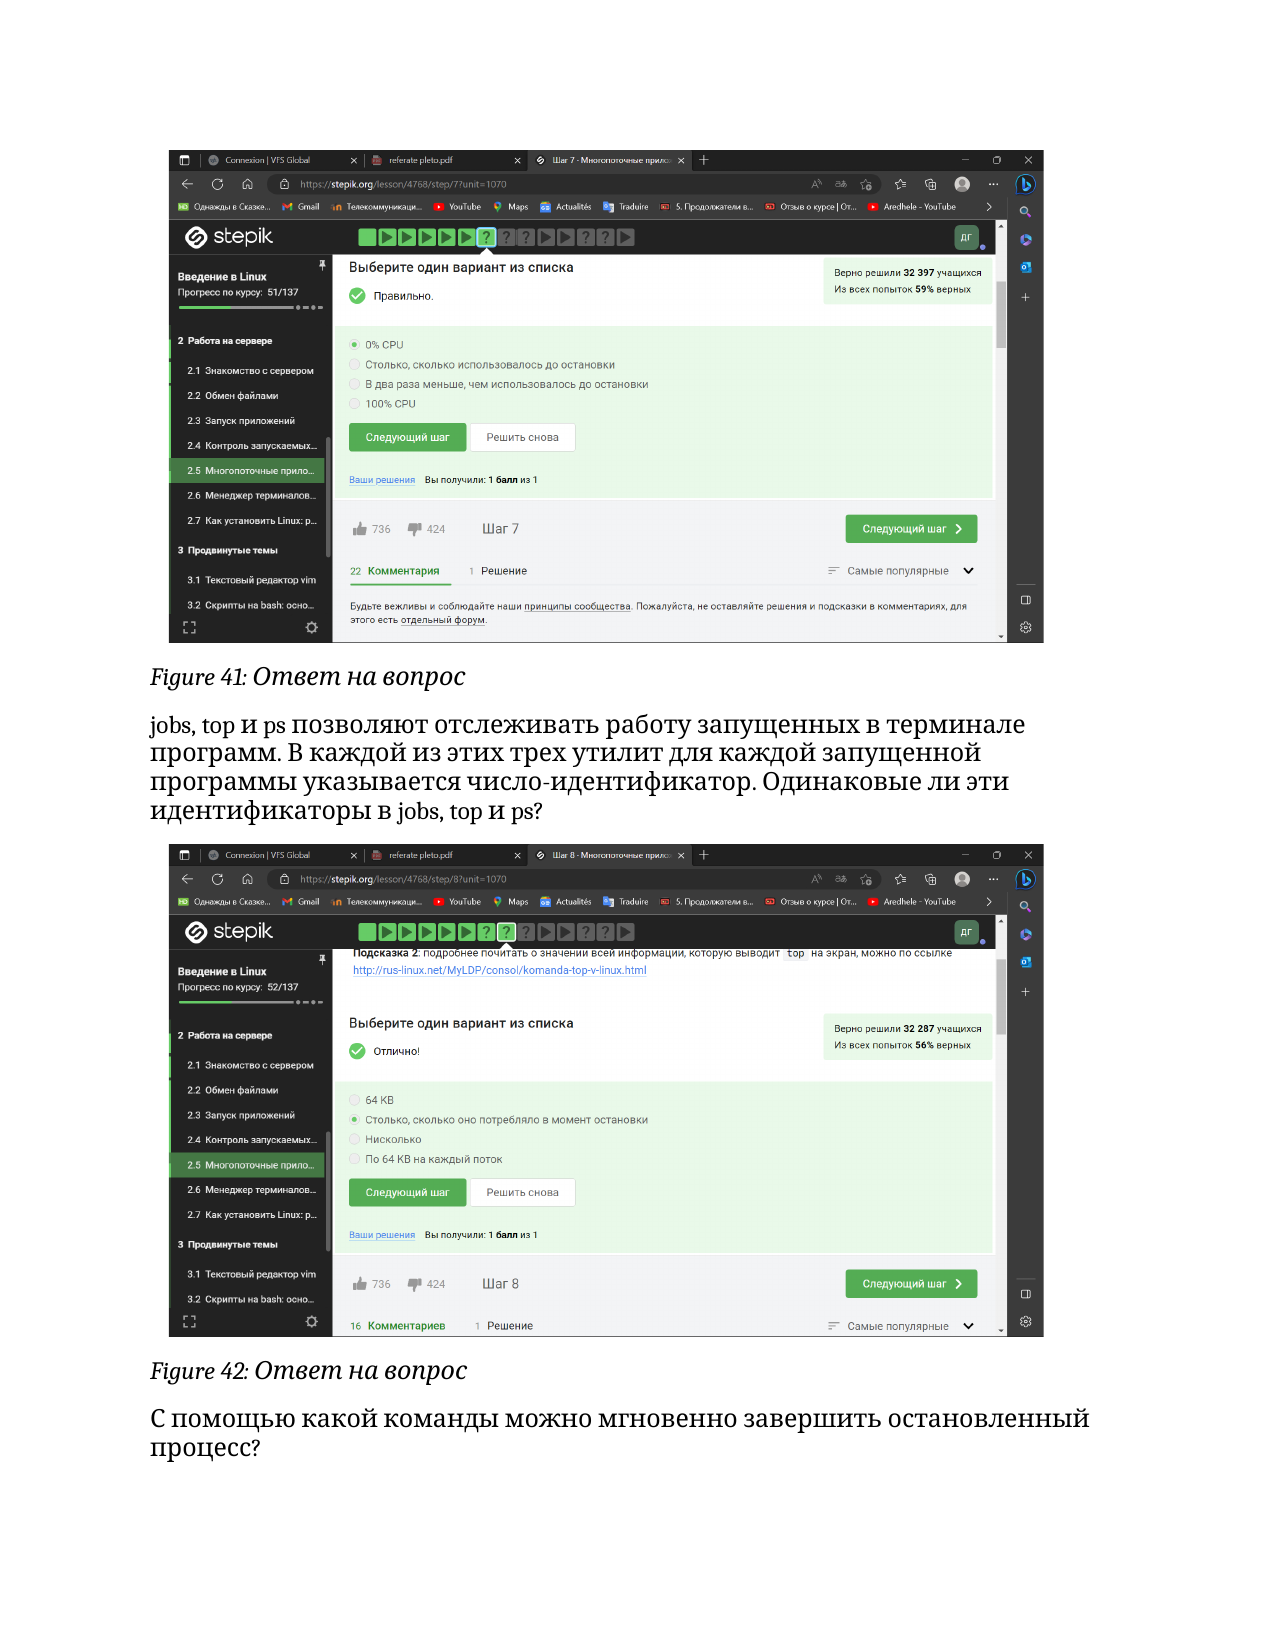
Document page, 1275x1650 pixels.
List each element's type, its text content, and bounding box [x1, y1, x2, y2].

picture [168, 150, 1044, 643]
text Figure 41: Ответ на вопрос [150, 663, 1125, 692]
picture [168, 844, 1044, 1337]
text Figure 42: Ответ на вопрос [150, 1357, 1125, 1386]
text jobs, top и ps позволяют отслеживать работу запущенных в терминале программ. В каждой из этих трех утилит для каждой запущенной программы указывается число-идентификатор. Одинаковые ли эти идентификаторы в jobs, top и ps? [150, 711, 1125, 826]
text С помощью какой команды можно мгновенно завершить остановленный процесс? [150, 1405, 1125, 1462]
